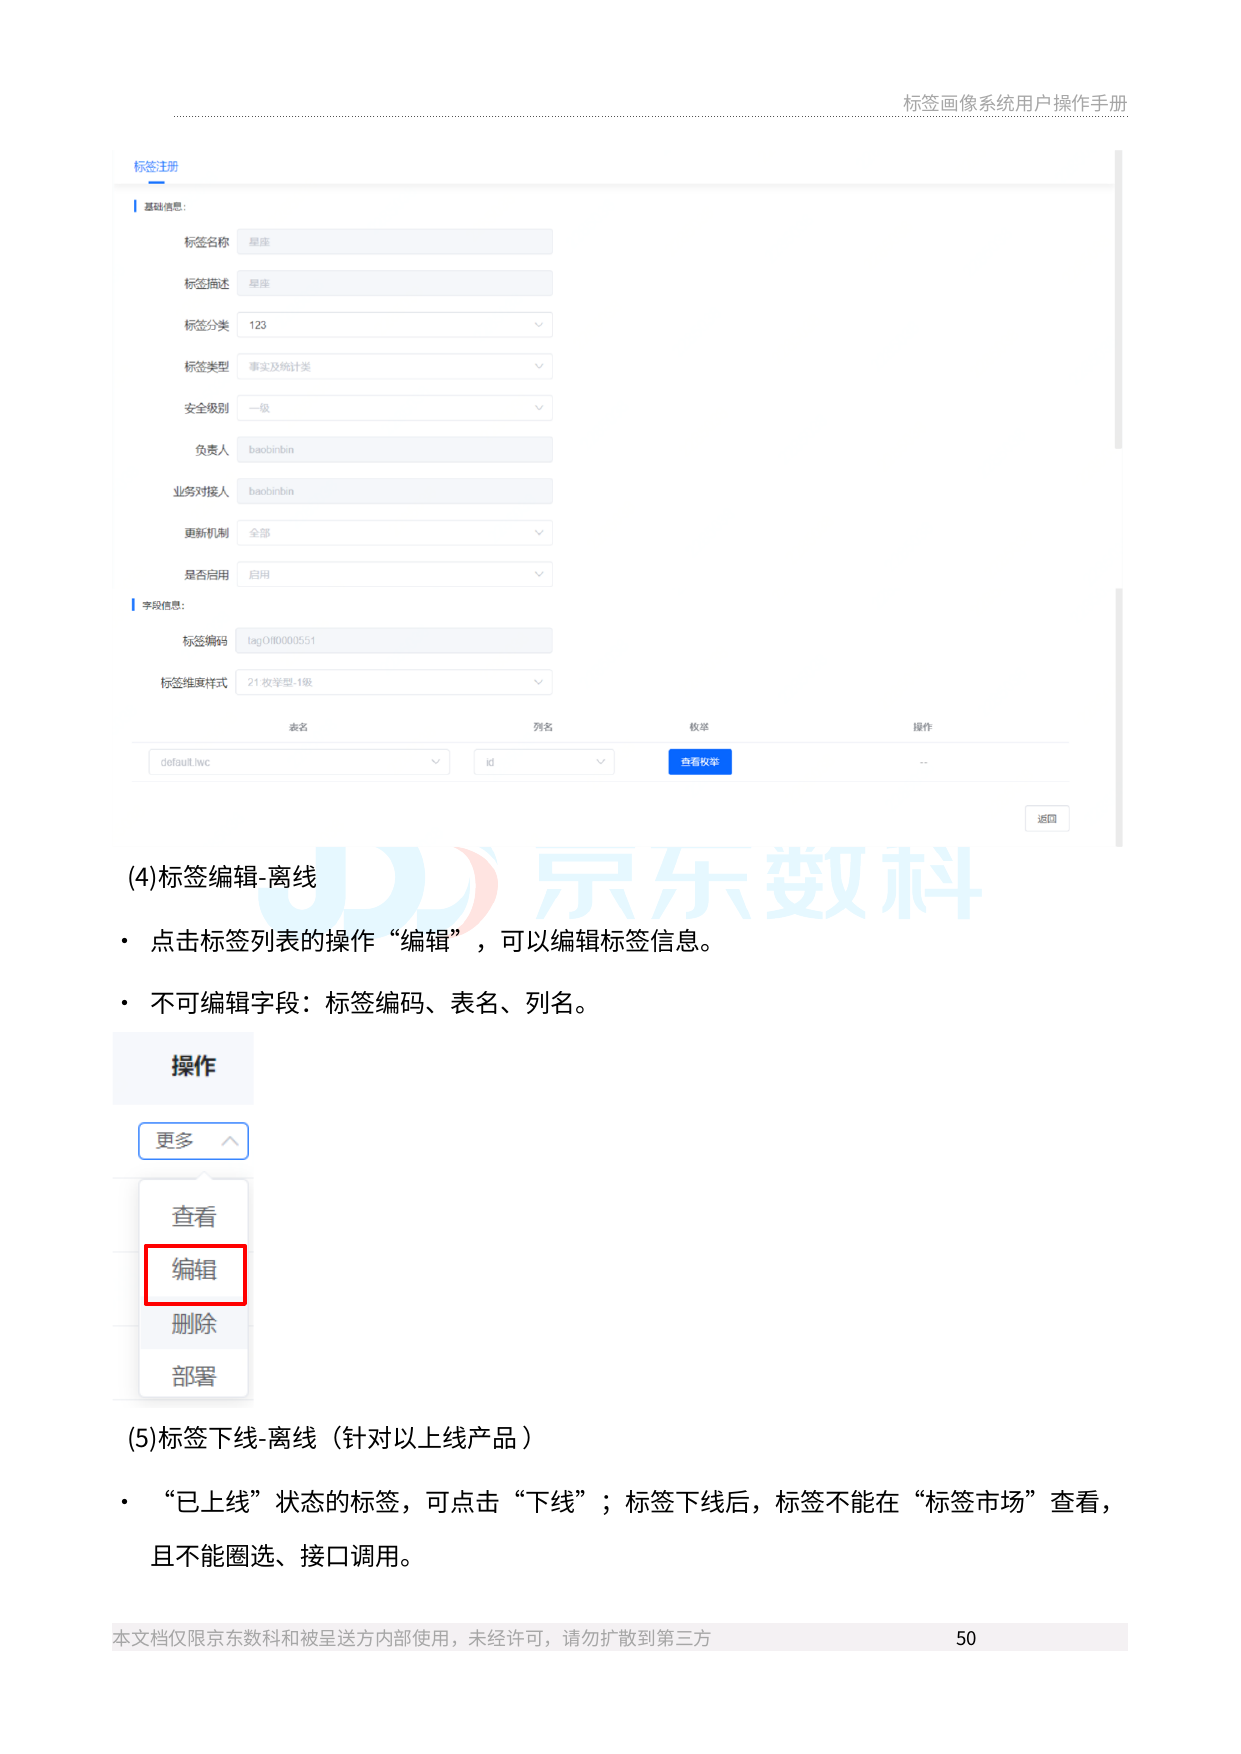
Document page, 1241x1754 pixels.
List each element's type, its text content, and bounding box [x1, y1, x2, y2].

picture [112, 1032, 254, 1408]
text 标签编辑-离线 [92, 847, 1128, 897]
text 不可编辑字段：标签编码、表名、列名。 [112, 969, 1128, 1024]
text 点击标签列表的操作“编辑”，可以编辑标签信息。 [112, 907, 1128, 961]
text “已上线”状态的标签，可点击“下线”；标签下线后，标签不能在“标签市场”查看，且不能圈选、接口调用。 [112, 1468, 1128, 1576]
text 标签下线-离线（针对以上线产品 ） [92, 1408, 1128, 1458]
picture [112, 150, 1123, 847]
